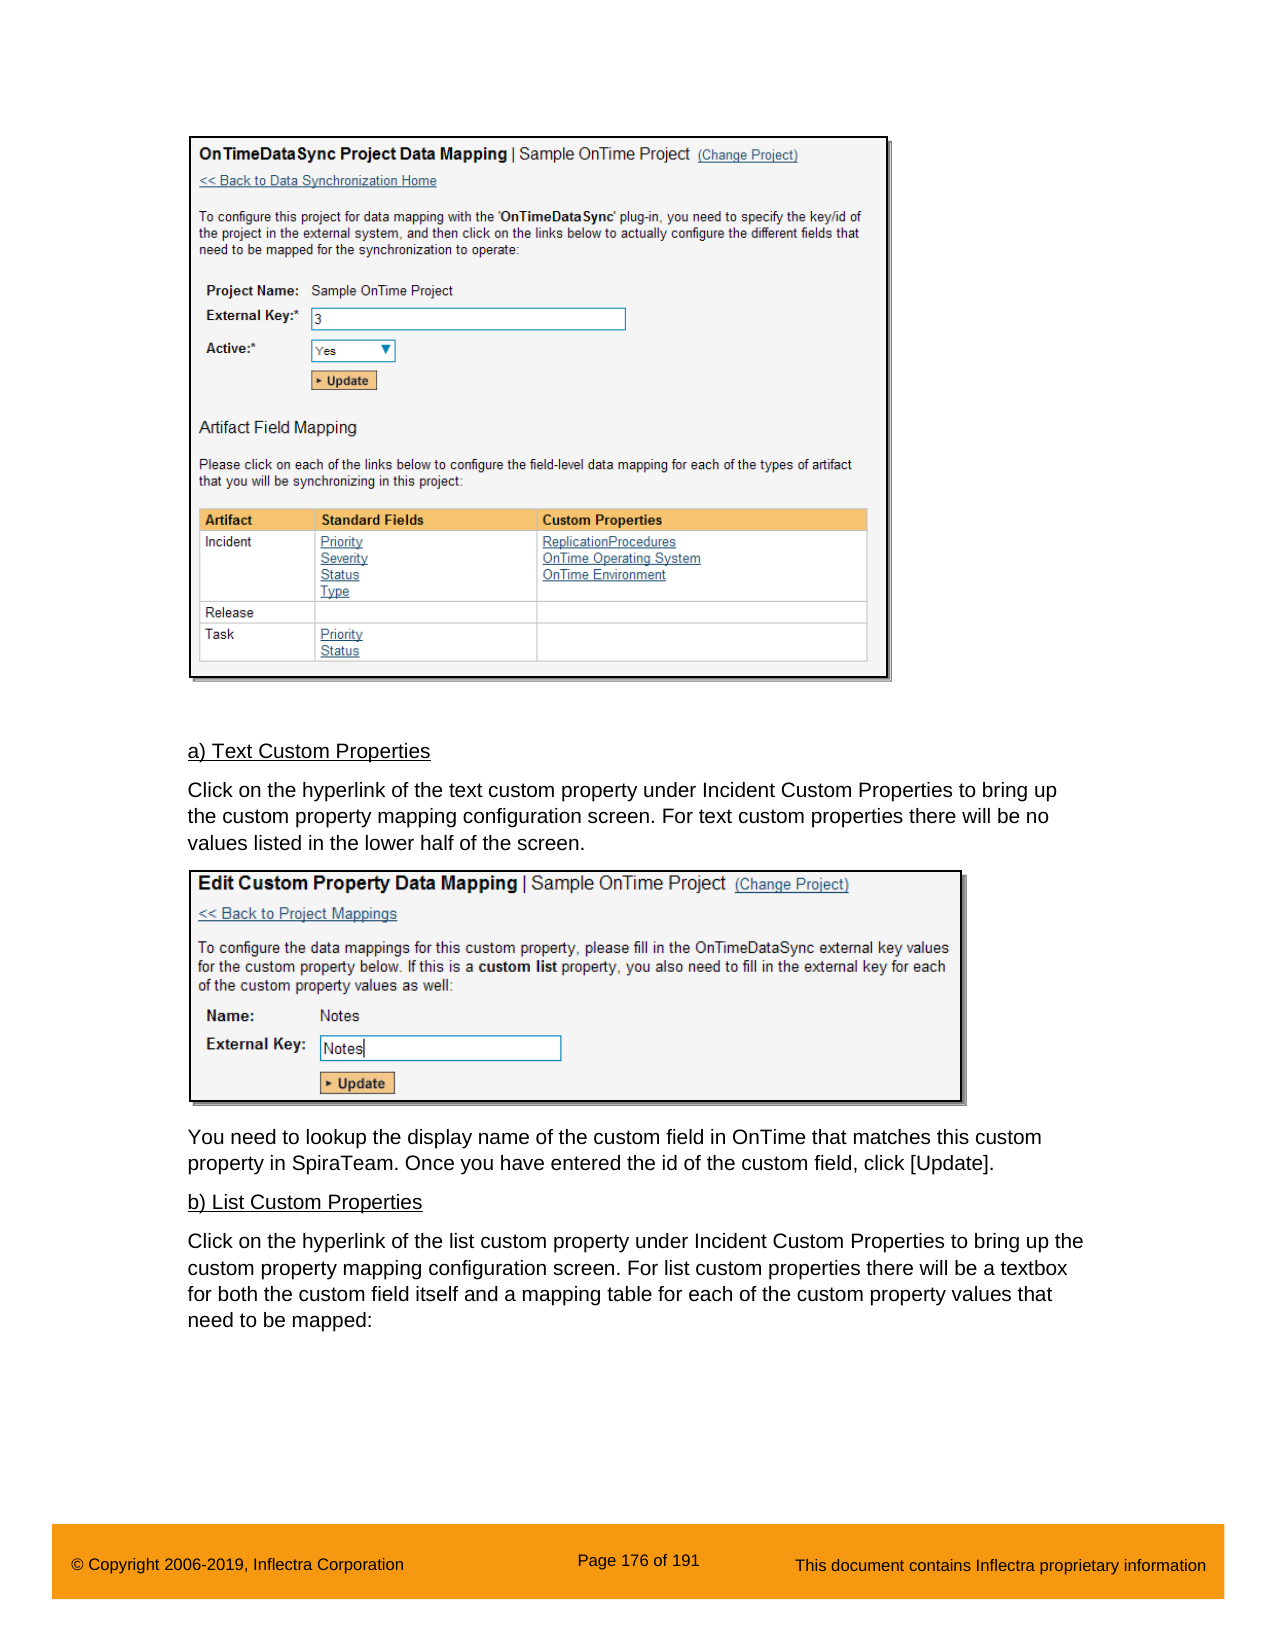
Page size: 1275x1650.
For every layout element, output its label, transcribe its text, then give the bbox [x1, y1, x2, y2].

text Click on the hyperlink of the text custom property under Incident Custom Properties to bring up the custom property mapping configuration screen. For text custom properties there will be no values listed in the lower half of the screen. [187, 778, 1087, 854]
text You need to lookup the display name of the custom field in OnTime that matches this custom property in SpiraTeam. Once you have entered the id of the custom field, click [Update]. [187, 1125, 1087, 1175]
text Click on the hyperlink of the list custom property under Incident Custom Properties to bring up the custom property mapping configuration screen. For list custom properties there will be a textbox for both the custom field itself and a mapping table for each of the custom property values that need to be mapped: [187, 1229, 1087, 1332]
text b) List Custom Properties [187, 1190, 1087, 1214]
text a) Text Custom Properties [187, 739, 1087, 763]
picture [191, 138, 886, 676]
picture [191, 872, 960, 1100]
